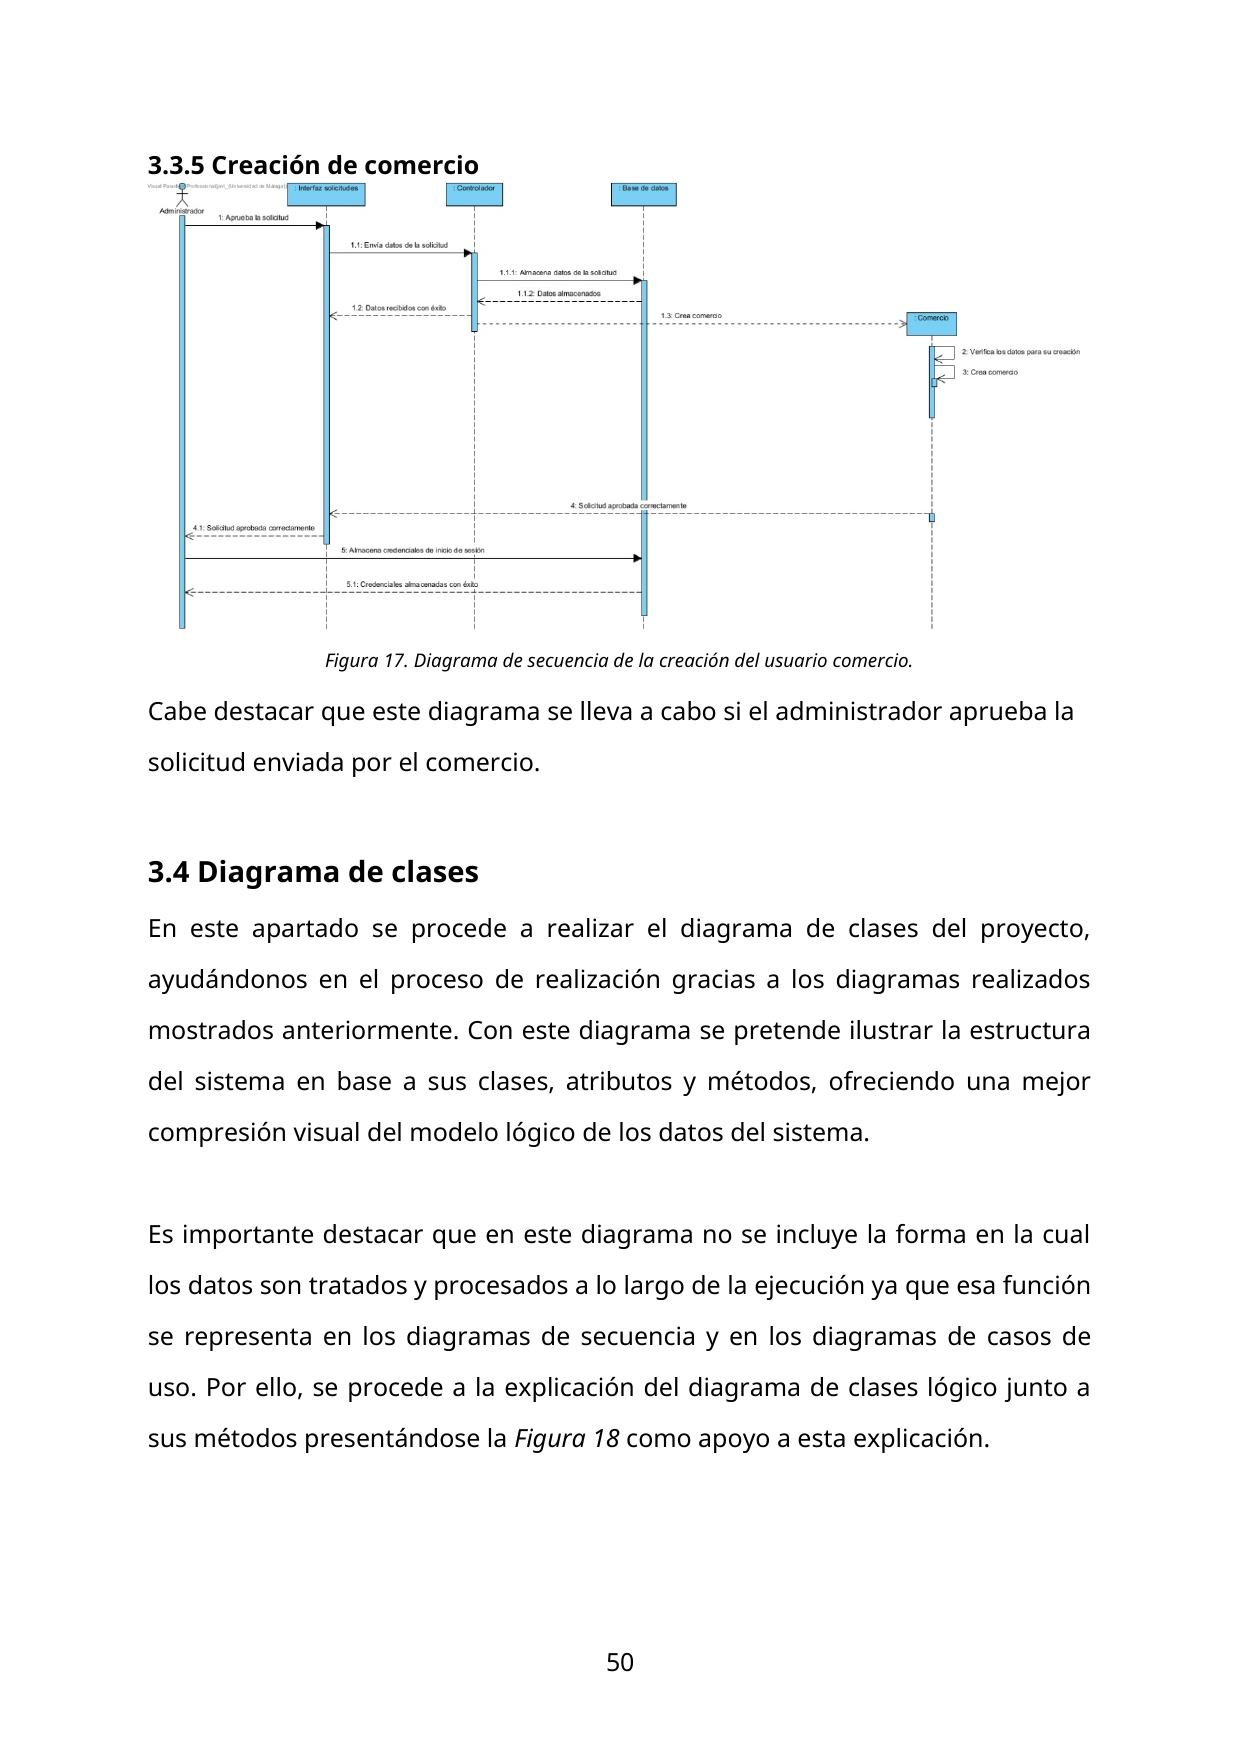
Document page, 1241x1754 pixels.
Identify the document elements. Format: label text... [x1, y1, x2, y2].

text 3.3.5 Creación de comercio [148, 148, 1092, 182]
text 3.4 Diagrama de clases [148, 851, 1092, 891]
text En este apartado se procede a realizar el diagrama de clases del proyecto, ayudándonos en el proceso de realización gracias a los diagramas realizados mostrados anteriormente. Con este diagrama se pretende ilustrar la estructura del sistema en base a sus clases, atributos y métodos, ofreciendo una mejor compresión visual del modelo lógico de los datos del sistema. [148, 910, 1092, 1148]
text Cabe destacar que este diagrama se lleva a cabo si el administrador aprueba la solicitud enviada por el comercio. [148, 693, 1092, 779]
text Figura 17. Diagrama de secuencia de la creación del usuario comercio. [148, 647, 1092, 673]
picture [147, 181, 1090, 631]
text Es importante destacar que en este diagrama no se incluye la forma en la cual los datos son tratados y procesados a lo largo de la ejecución ya que esa función se representa en los diagramas de secuencia y en los diagramas de casos de uso. Por ello, se procede a la explicación del diagrama de clases lógico junto a sus métodos presentándose la Figura 18 como apoyo a esta explicación. [148, 1217, 1092, 1455]
